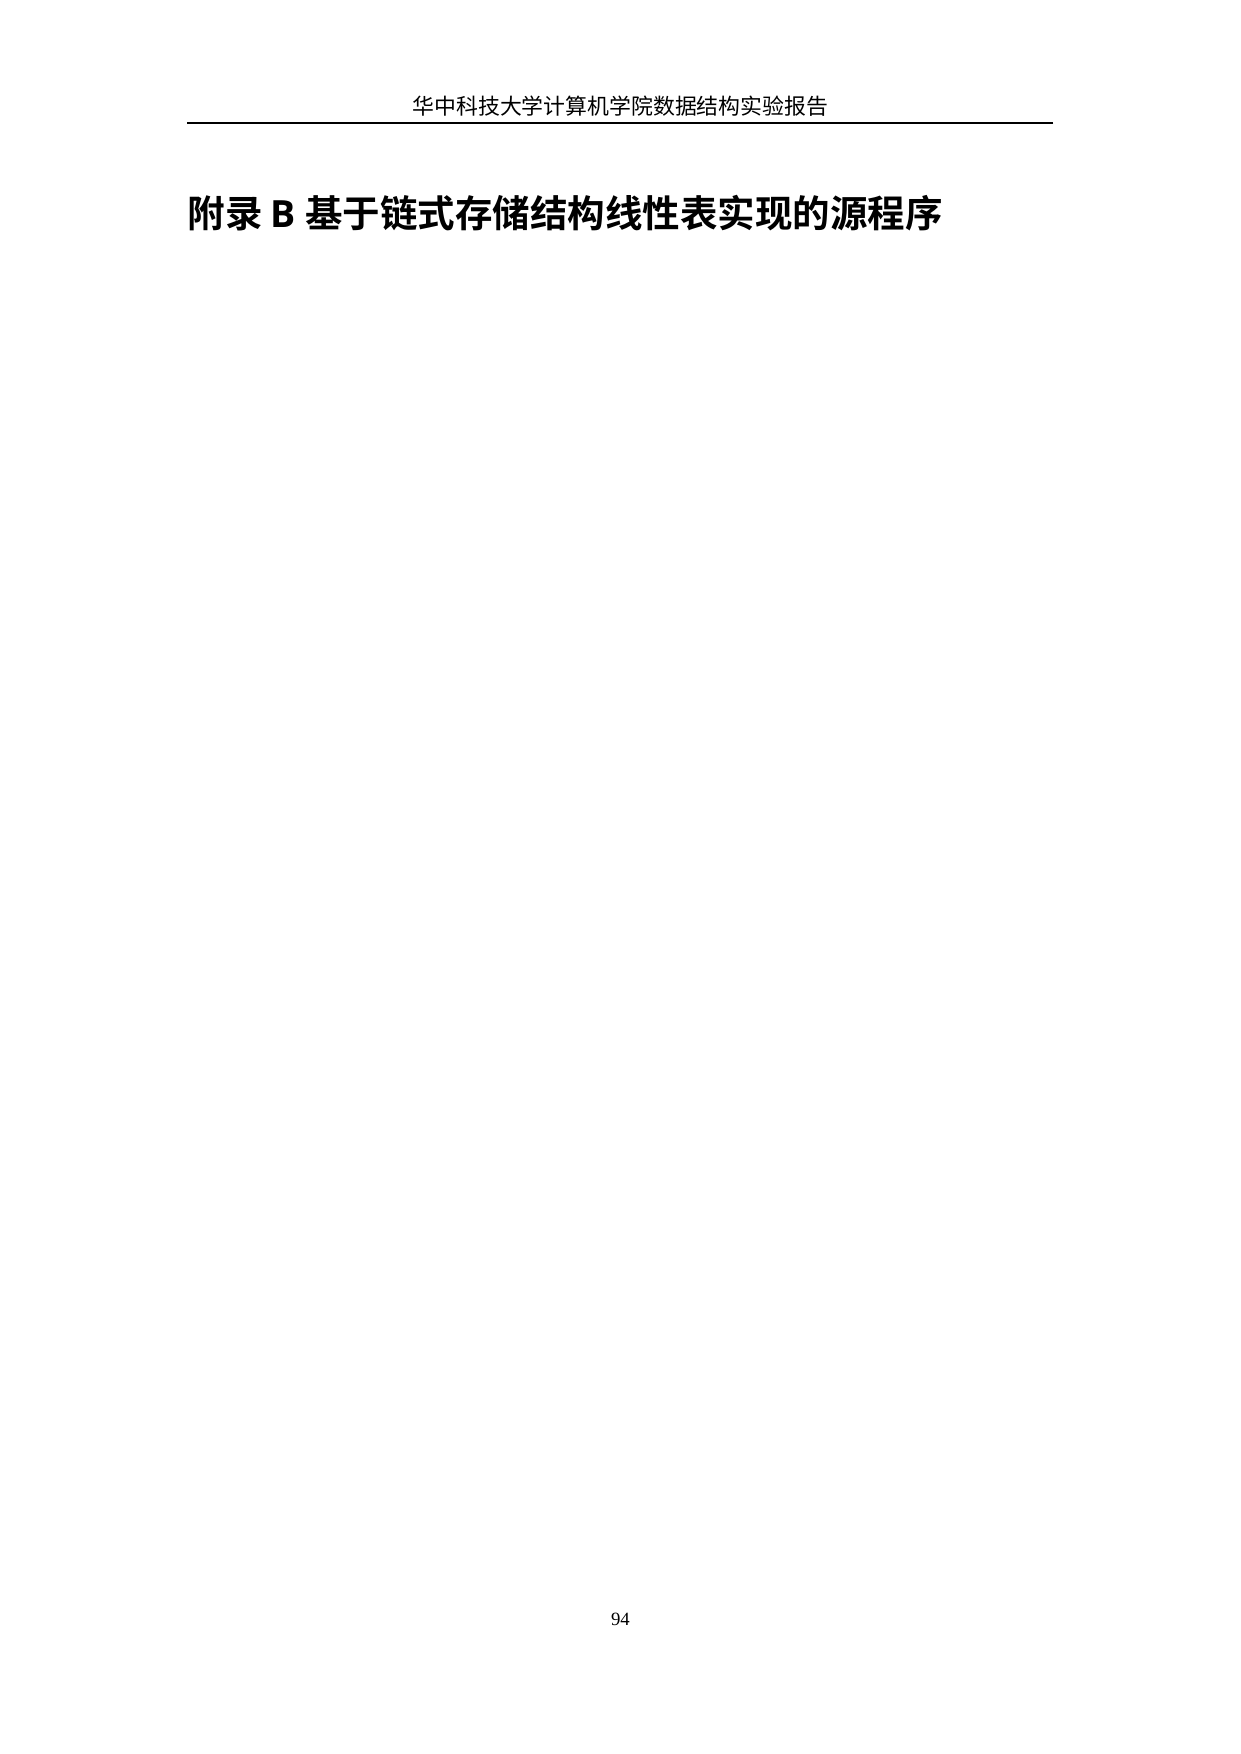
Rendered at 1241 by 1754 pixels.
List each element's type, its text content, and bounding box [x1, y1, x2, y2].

subtitle 附录B 基于链式存储结构线性表实现的源程序 [187, 178, 1053, 243]
